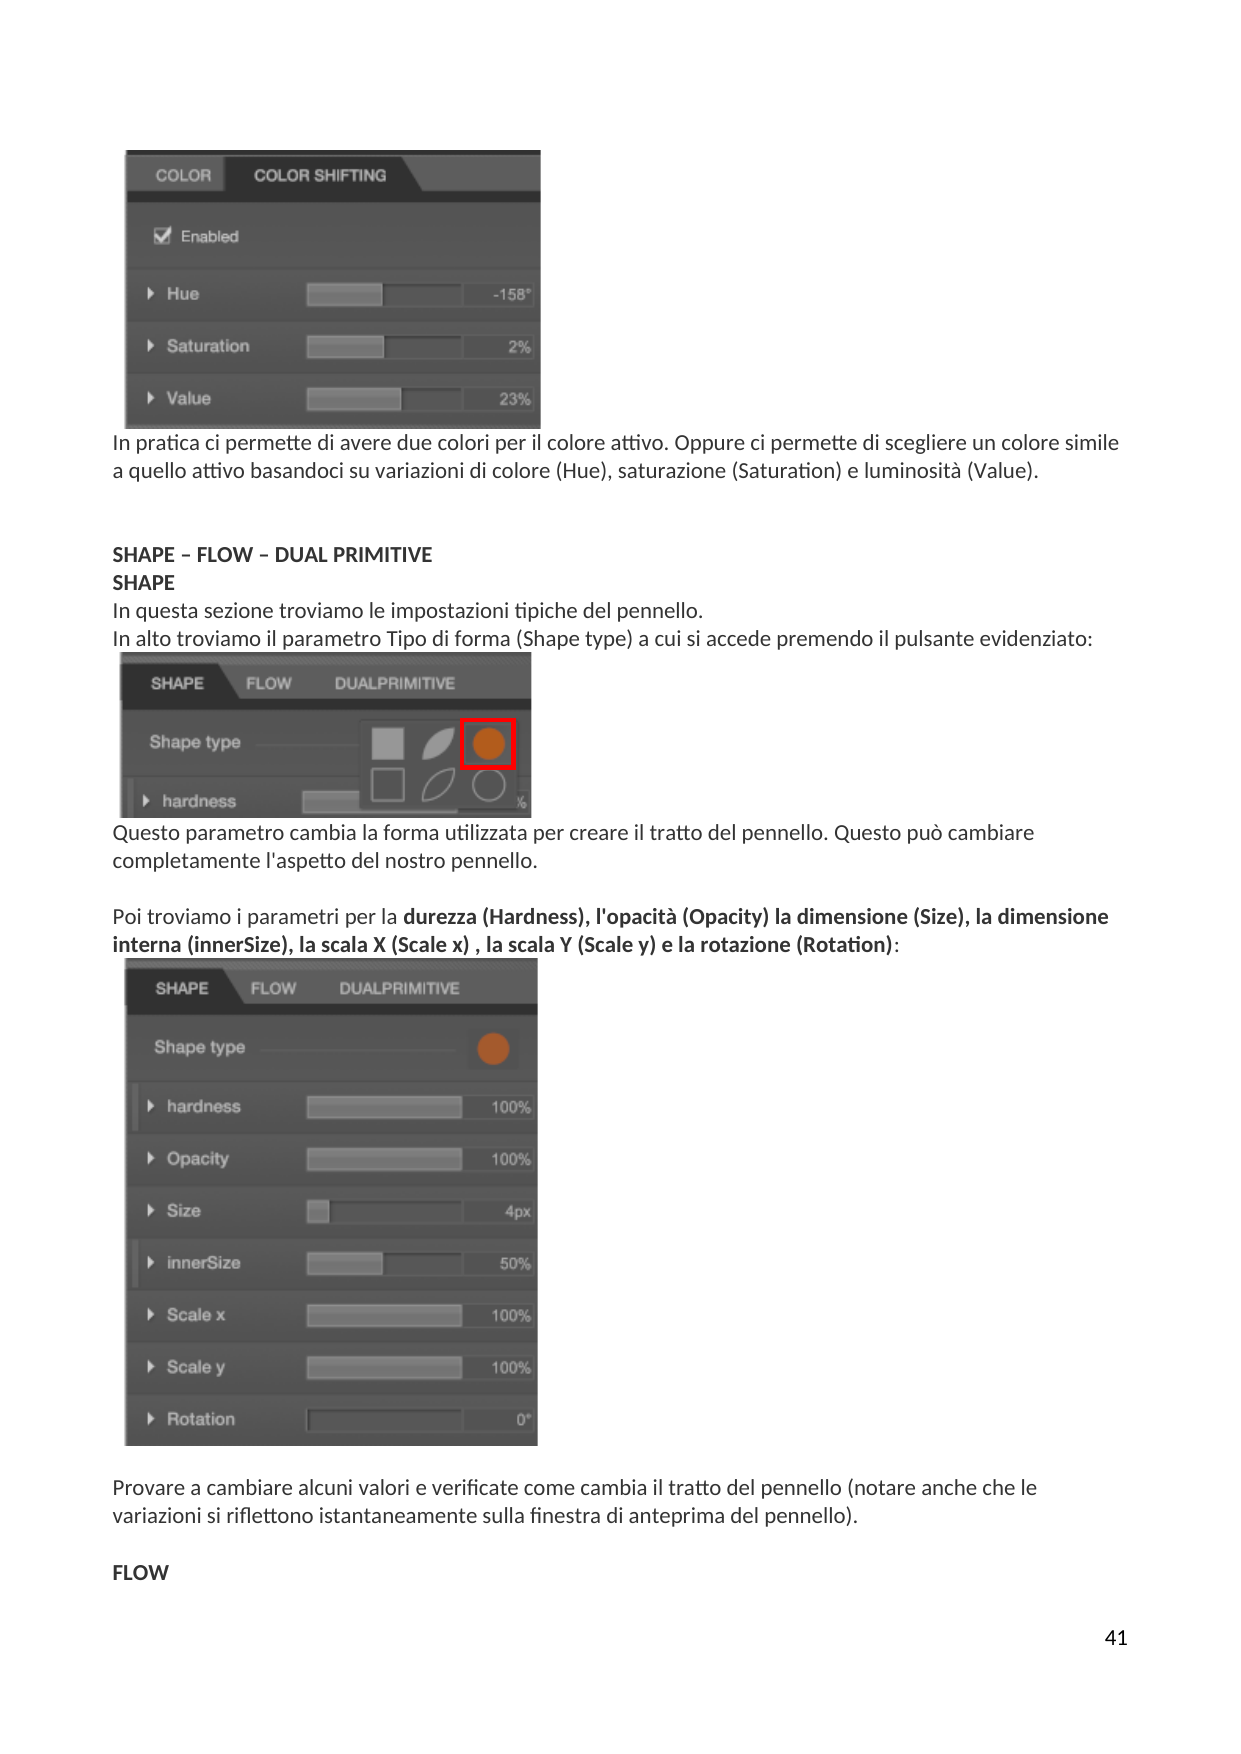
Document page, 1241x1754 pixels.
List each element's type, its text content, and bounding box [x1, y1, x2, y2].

picture [112, 150, 541, 429]
text Poi troviamo i parametri per la durezza (Hardness), l'opacità (Opacity) la dimensione (Size), la dimensione interna (innerSize), la scala X (Scale x) , la scala Y (Scale y) e la rotazione (Rotation): [112, 902, 1128, 958]
text In alto troviamo il parametro Tipo di forma (Shape type) a cui si accede premendo il pulsante evidenziato: [112, 624, 1128, 652]
text SHAPE – FLOW – DUAL PRIMITIVE [112, 540, 1128, 568]
text FLOW [112, 1558, 1128, 1586]
picture [112, 958, 538, 1446]
picture [112, 652, 532, 818]
text In questa sezione troviamo le impostazioni tipiche del pennello. [112, 596, 1128, 624]
text Questo parametro cambia la forma utilizzata per creare il tratto del pennello. Questo può cambiare completamente l'aspetto del nostro pennello. [112, 818, 1128, 902]
text Provare a cambiare alcuni valori e verificate come cambia il tratto del pennello (notare anche che le variazioni si riflettono istantaneamente sulla finestra di anteprima del pennello). [112, 1473, 1128, 1529]
text SHAPE [112, 568, 1128, 596]
